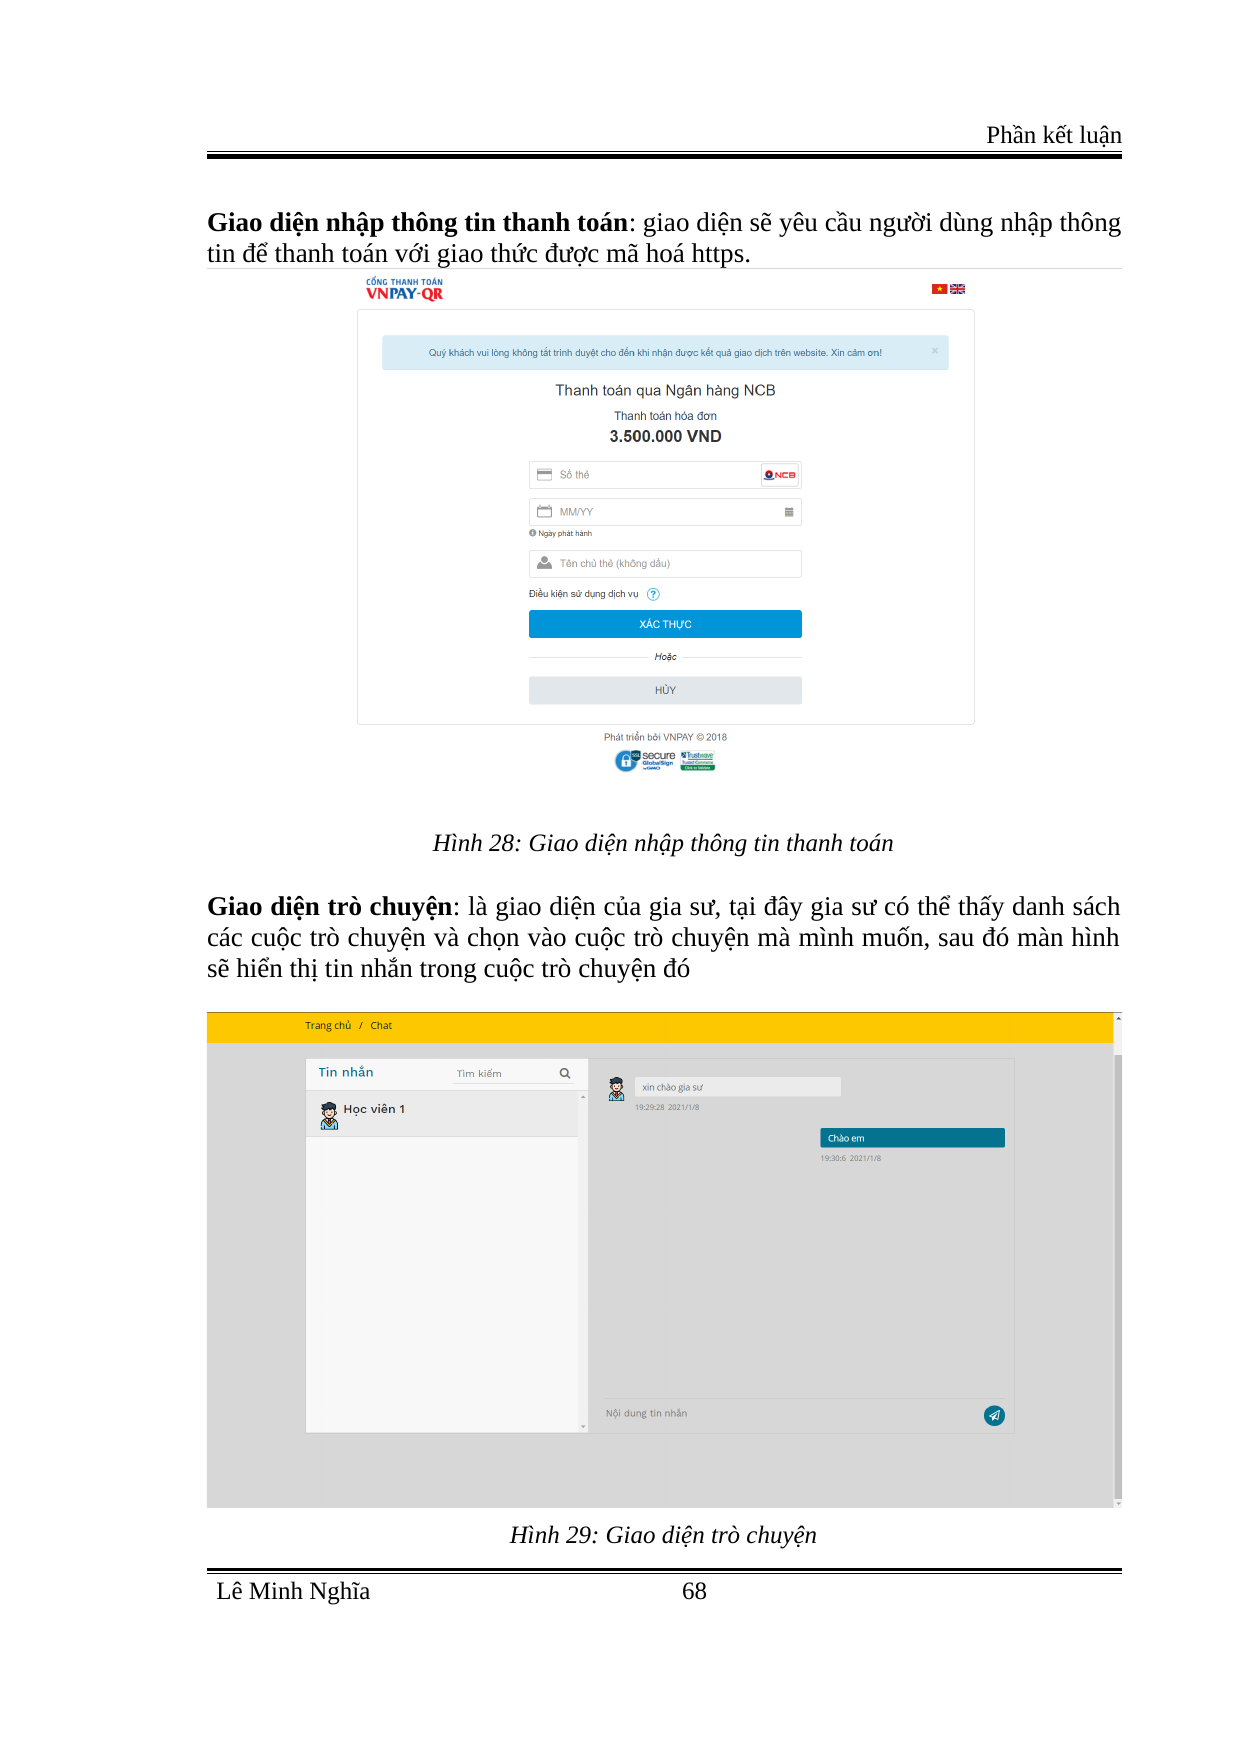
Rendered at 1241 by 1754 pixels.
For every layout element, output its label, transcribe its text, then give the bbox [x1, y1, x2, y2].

picture [206, 1012, 1123, 1508]
text Giao diện nhập thông tin thanh toán: giao diện sẽ yêu cầu người dùng nhập thông tin để thanh toán với giao thức được mã hoá https. [207, 206, 1122, 268]
picture [206, 268, 1123, 816]
text Giao diện trò chuyện: là giao diện của gia sư, tại đây gia sư có thể thấy danh sách các cuộc trò chuyện và chọn vào cuộc trò chuyện mà mình muốn, sau đó màn hình sẽ hiển thị tin nhắn trong cuộc trò chuyện đó [207, 890, 1122, 984]
